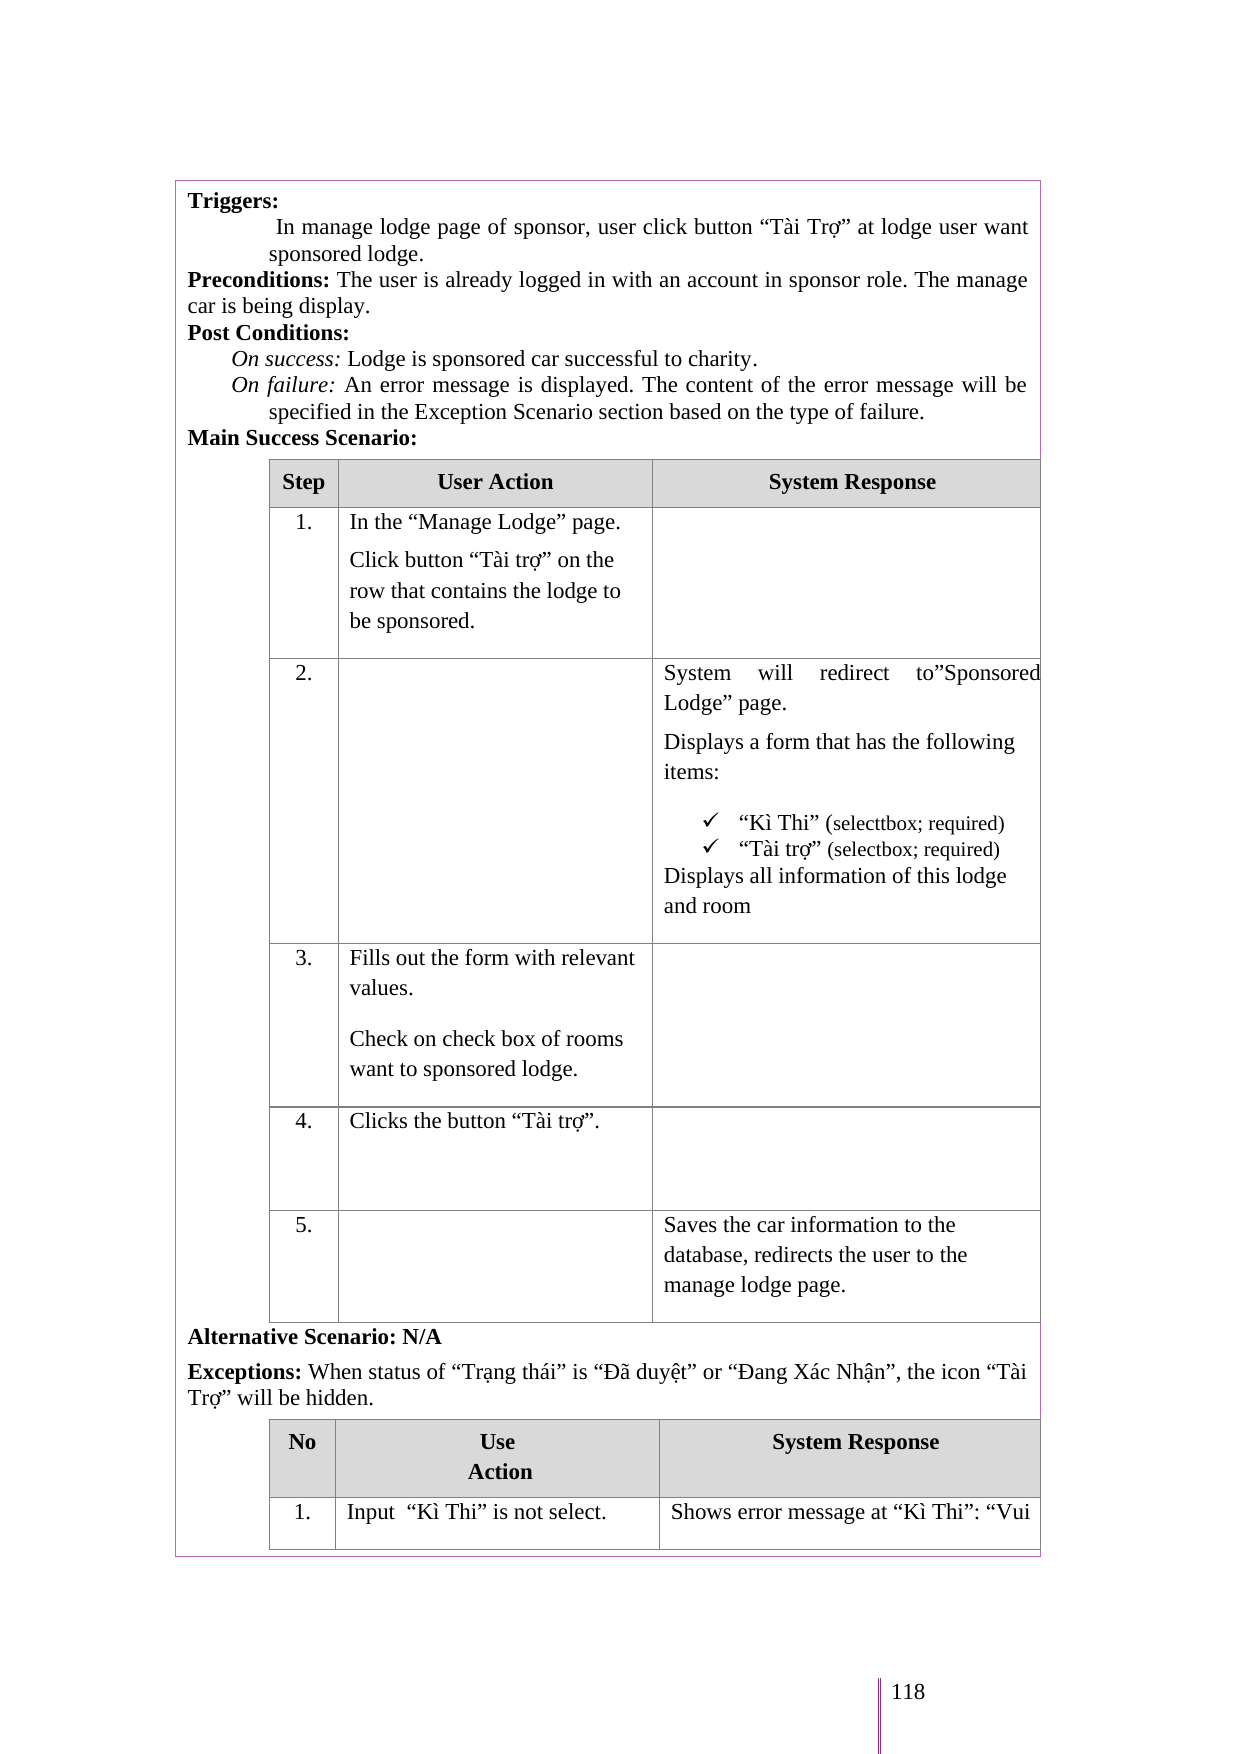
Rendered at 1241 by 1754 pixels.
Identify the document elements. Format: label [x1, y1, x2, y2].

table_cell [176, 181, 1040, 1556]
